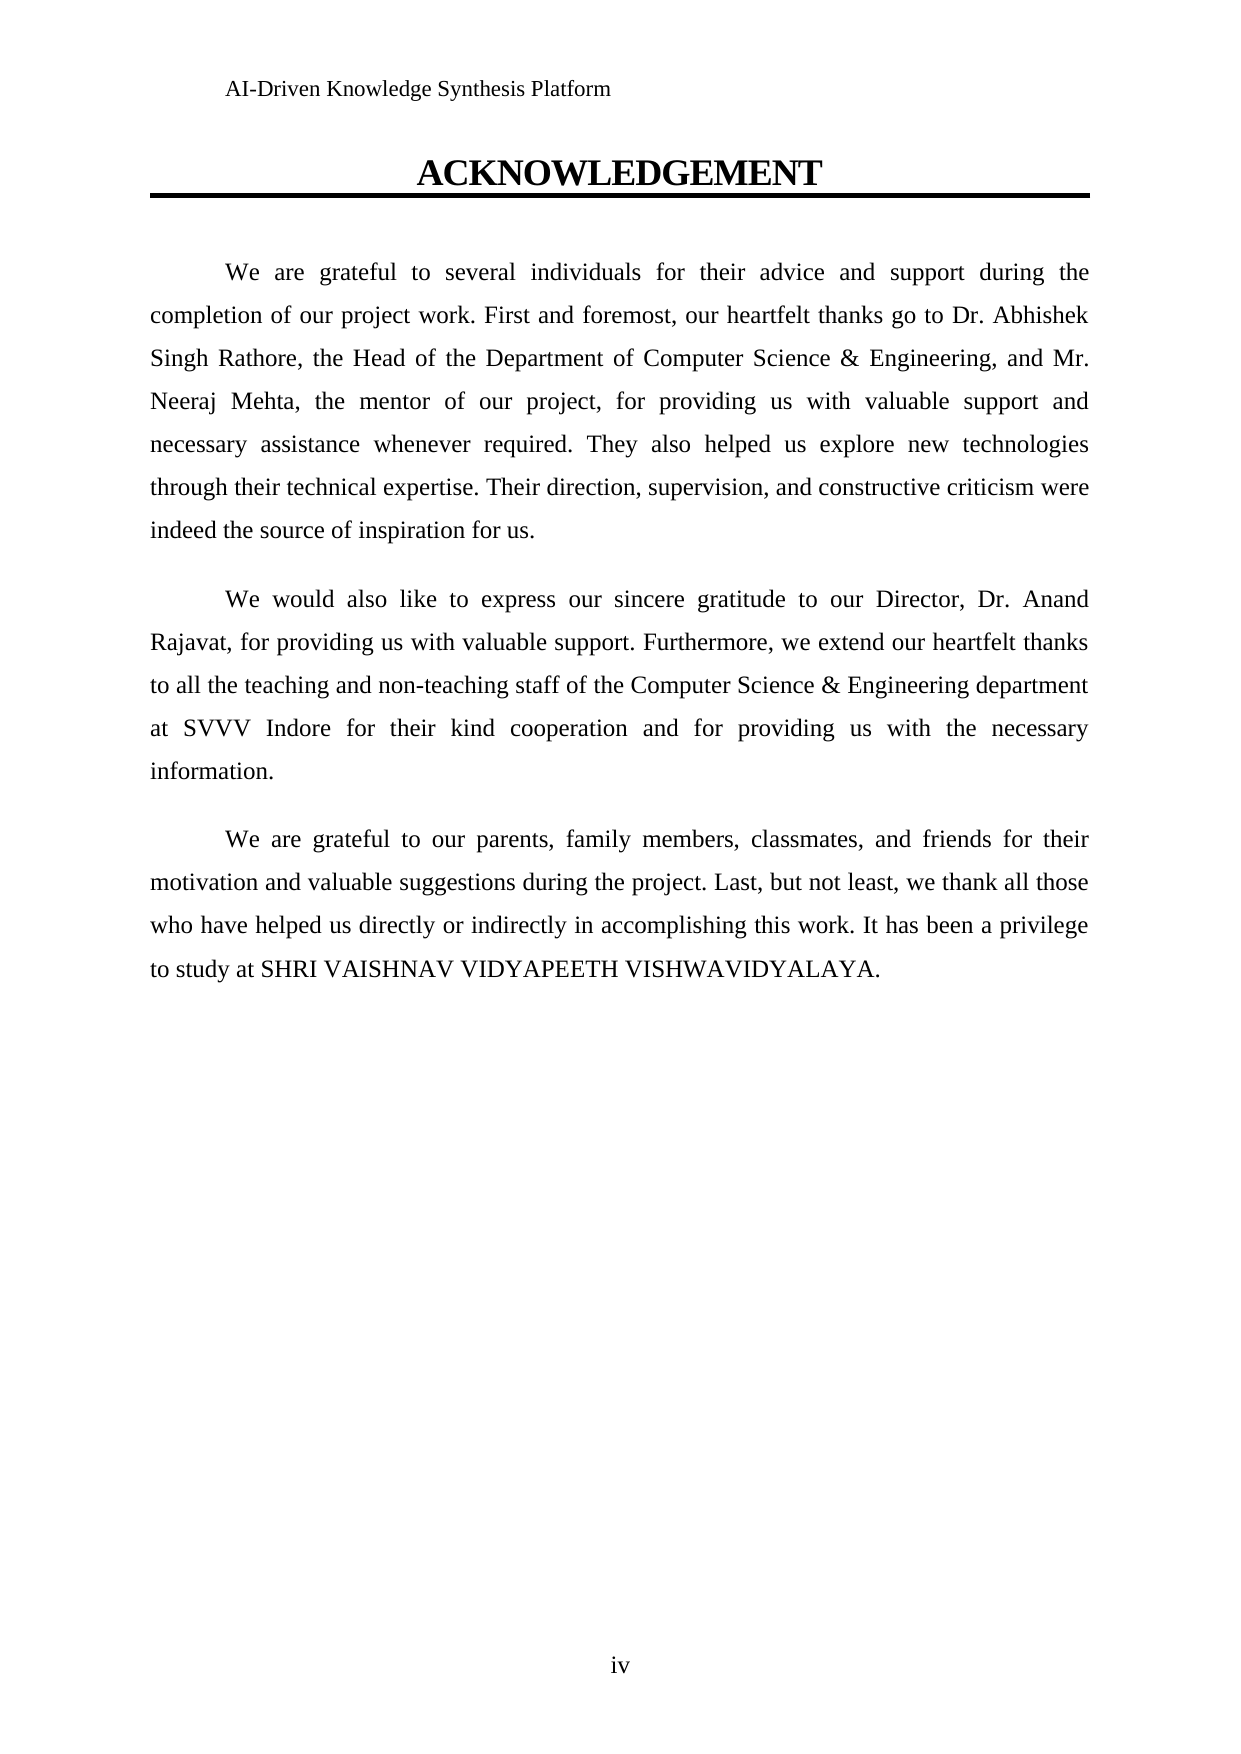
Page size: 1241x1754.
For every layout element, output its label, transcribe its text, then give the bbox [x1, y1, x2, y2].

text We are grateful to our parents, family members, classmates, and friends for their motivation and valuable suggestions during the project. Last, but not least, we thank all those who have helped us directly or indirectly in accomplishing this work. It has been a privilege to study at SHRI VAISHNAV VIDYAPEETH VISHWAVIDYALAYA. [150, 824, 1090, 982]
text We would also like to express our sincere gratitude to our Director, Dr. Anand Rajavat, for providing us with valuable support. Furthermore, we extend our heartfelt thanks to all the teaching and non-teaching staff of the Computer Science & Engineering department at SVVV Indore for their kind cooperation and for providing us with the necessary information. [150, 584, 1090, 785]
title ACKNOWLEDGEMENT [150, 150, 1090, 193]
text We are grateful to several individuals for their advice and support during the completion of our project work. First and foremost, our heartfelt thanks go to Dr. Abhishek Singh Rathore, the Head of the Department of Computer Science & Engineering, and Mr. Neeraj Mehta, the mentor of our project, for providing us with valuable support and necessary assistance whenever required. They also helped us explore new technologies through their technical expertise. Their direction, supervision, and constructive criticism were indeed the source of inspiration for us. [150, 257, 1090, 544]
